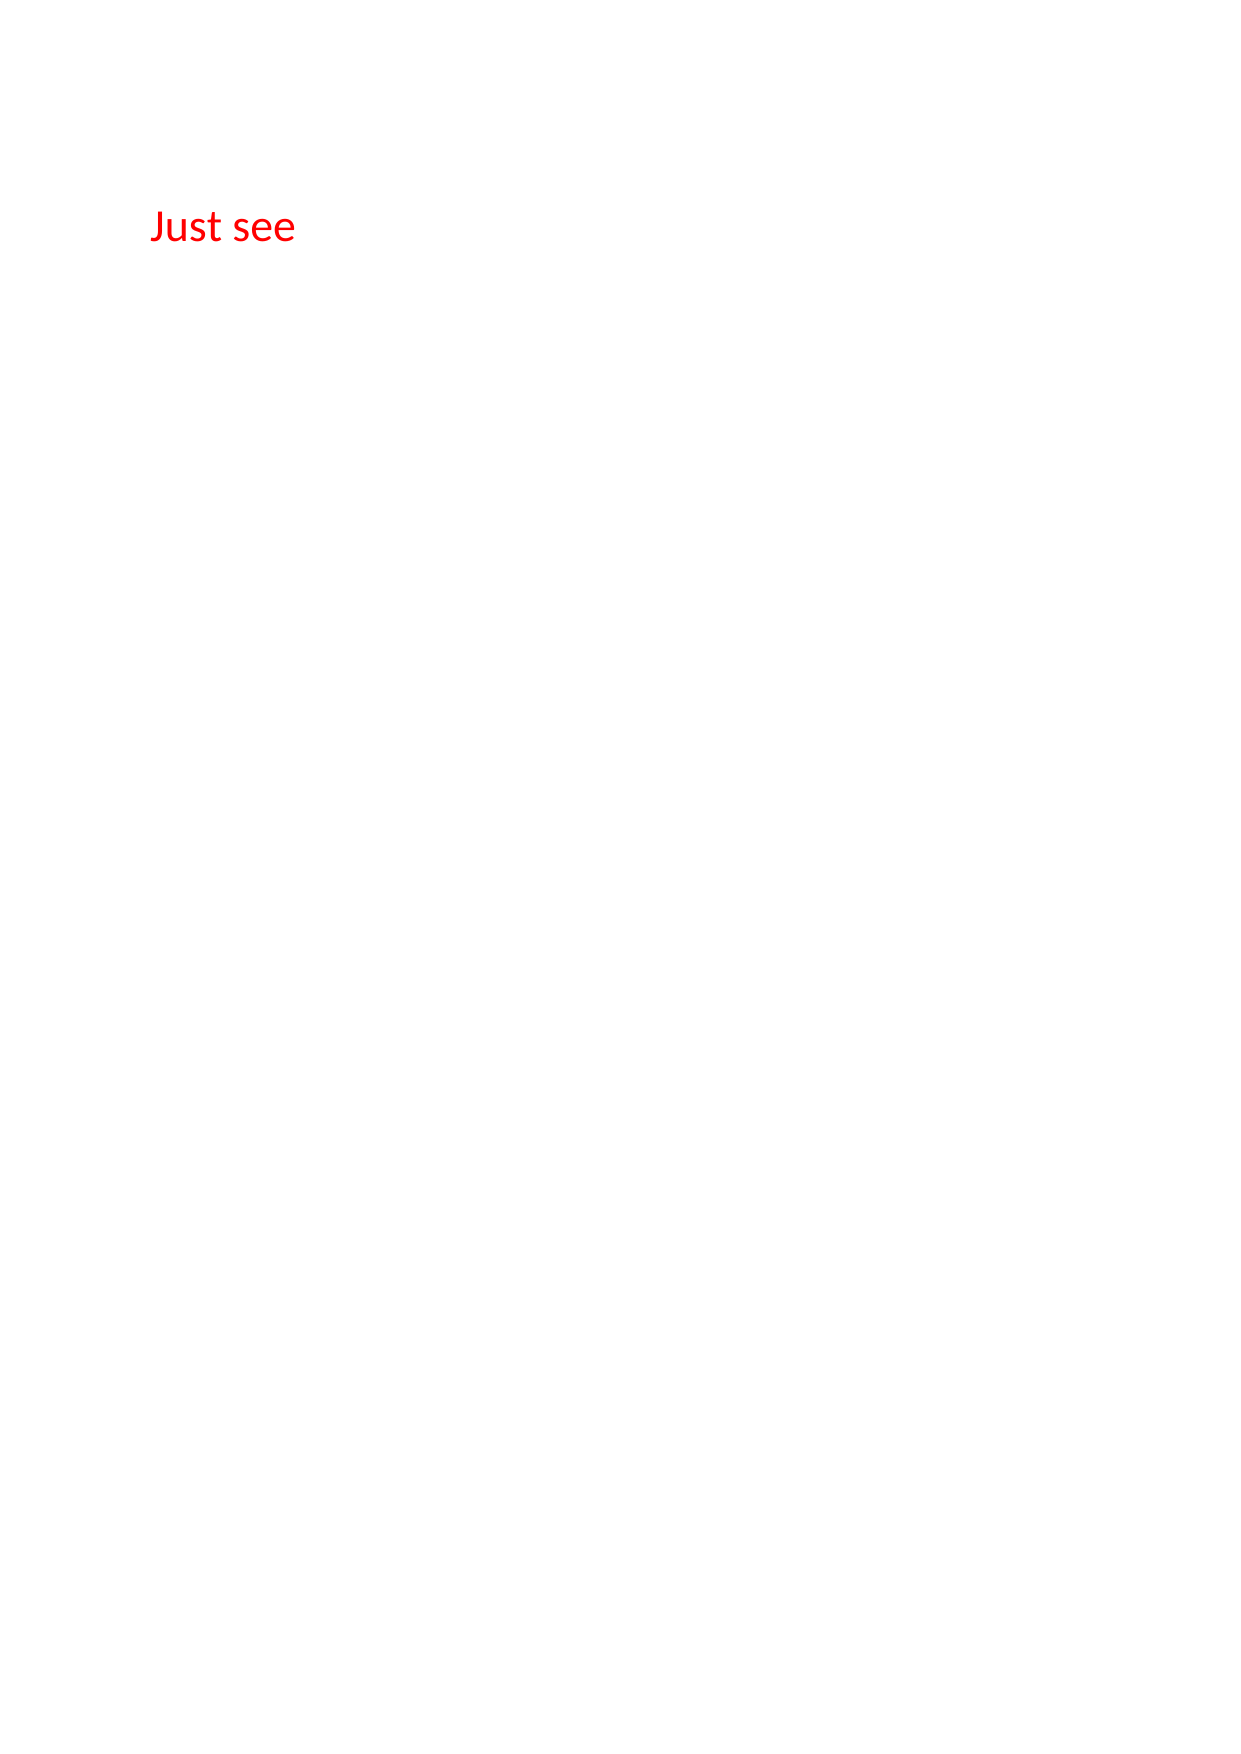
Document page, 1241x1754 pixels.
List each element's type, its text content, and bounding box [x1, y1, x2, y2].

text Just see [150, 197, 1090, 283]
